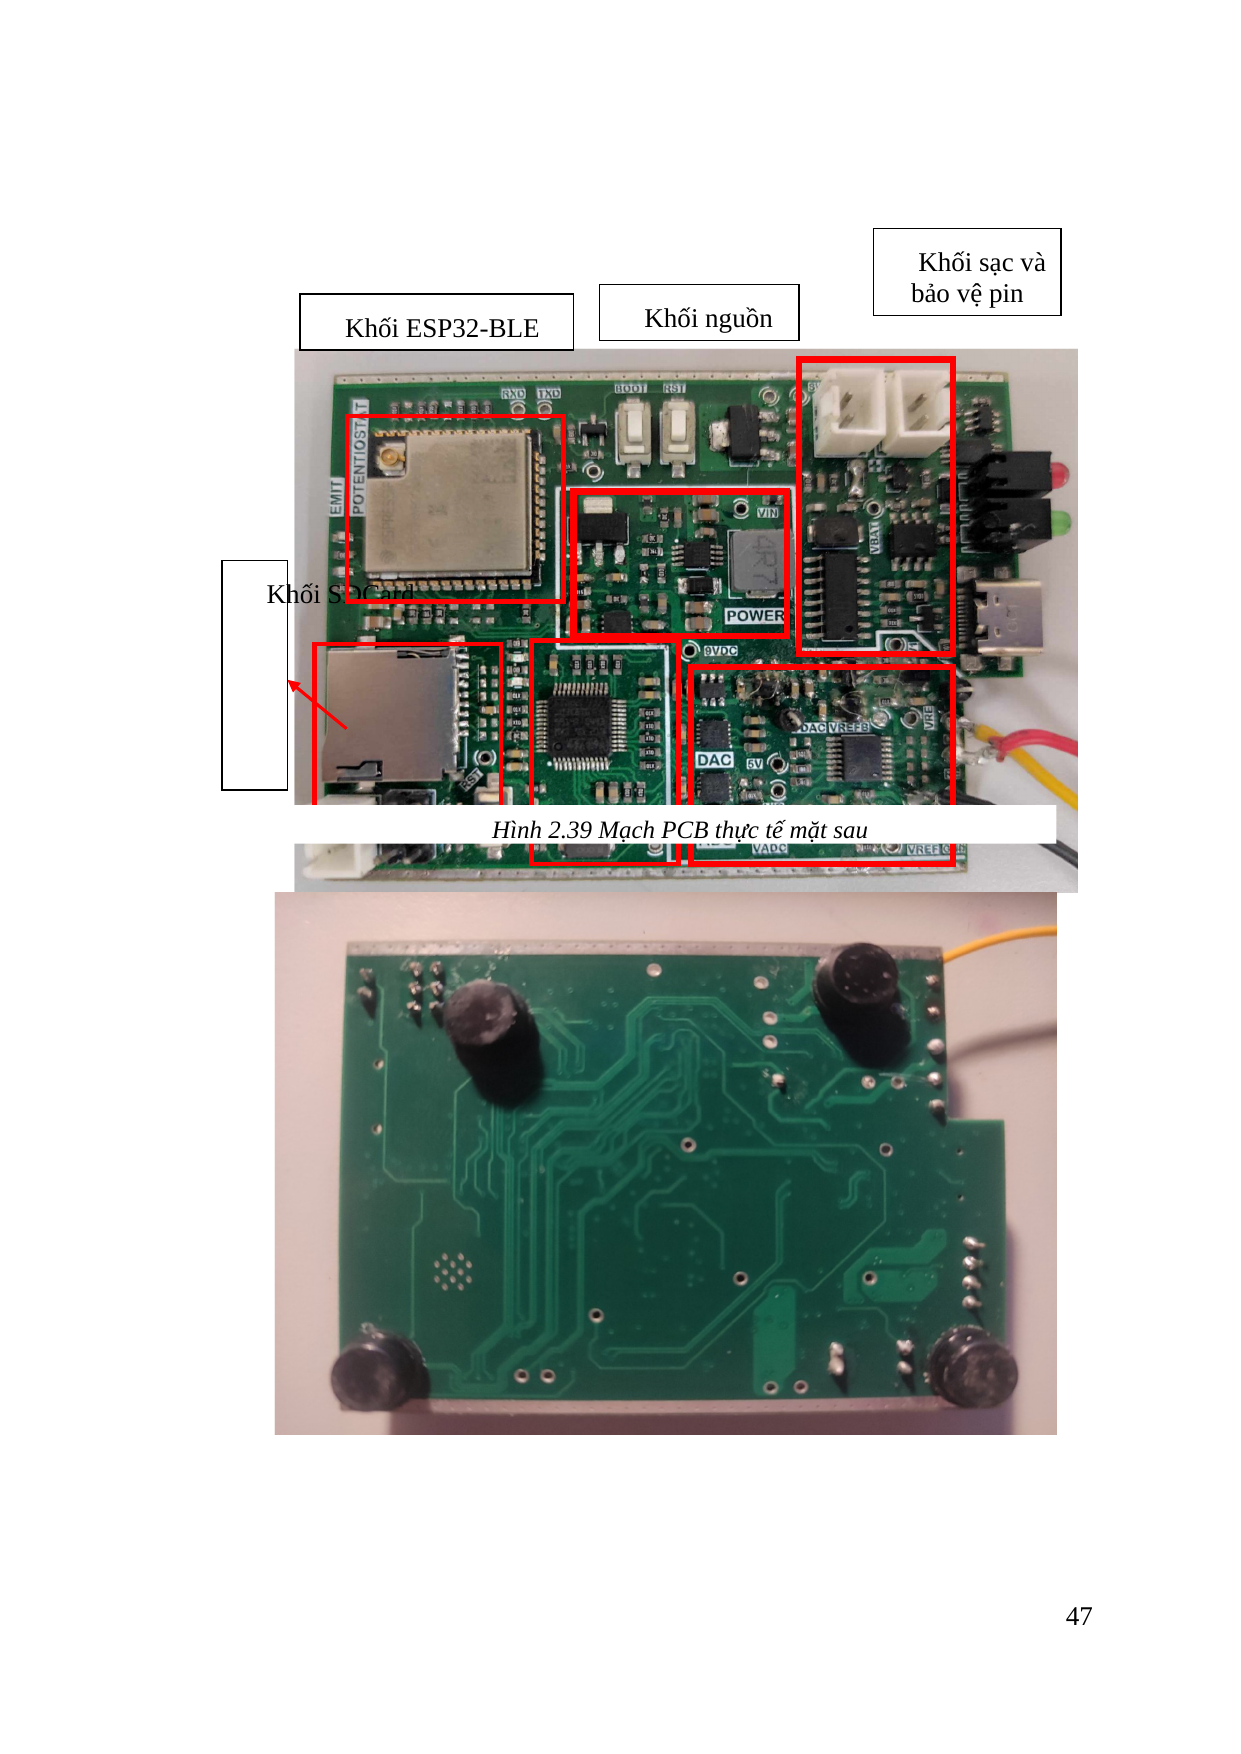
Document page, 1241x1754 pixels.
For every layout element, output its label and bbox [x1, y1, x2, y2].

picture [317, 646, 499, 805]
picture [577, 495, 784, 633]
picture [694, 670, 950, 805]
picture [295, 690, 312, 805]
picture [694, 844, 950, 861]
picture [534, 844, 676, 862]
picture [275, 349, 1077, 1435]
picture [534, 643, 676, 805]
